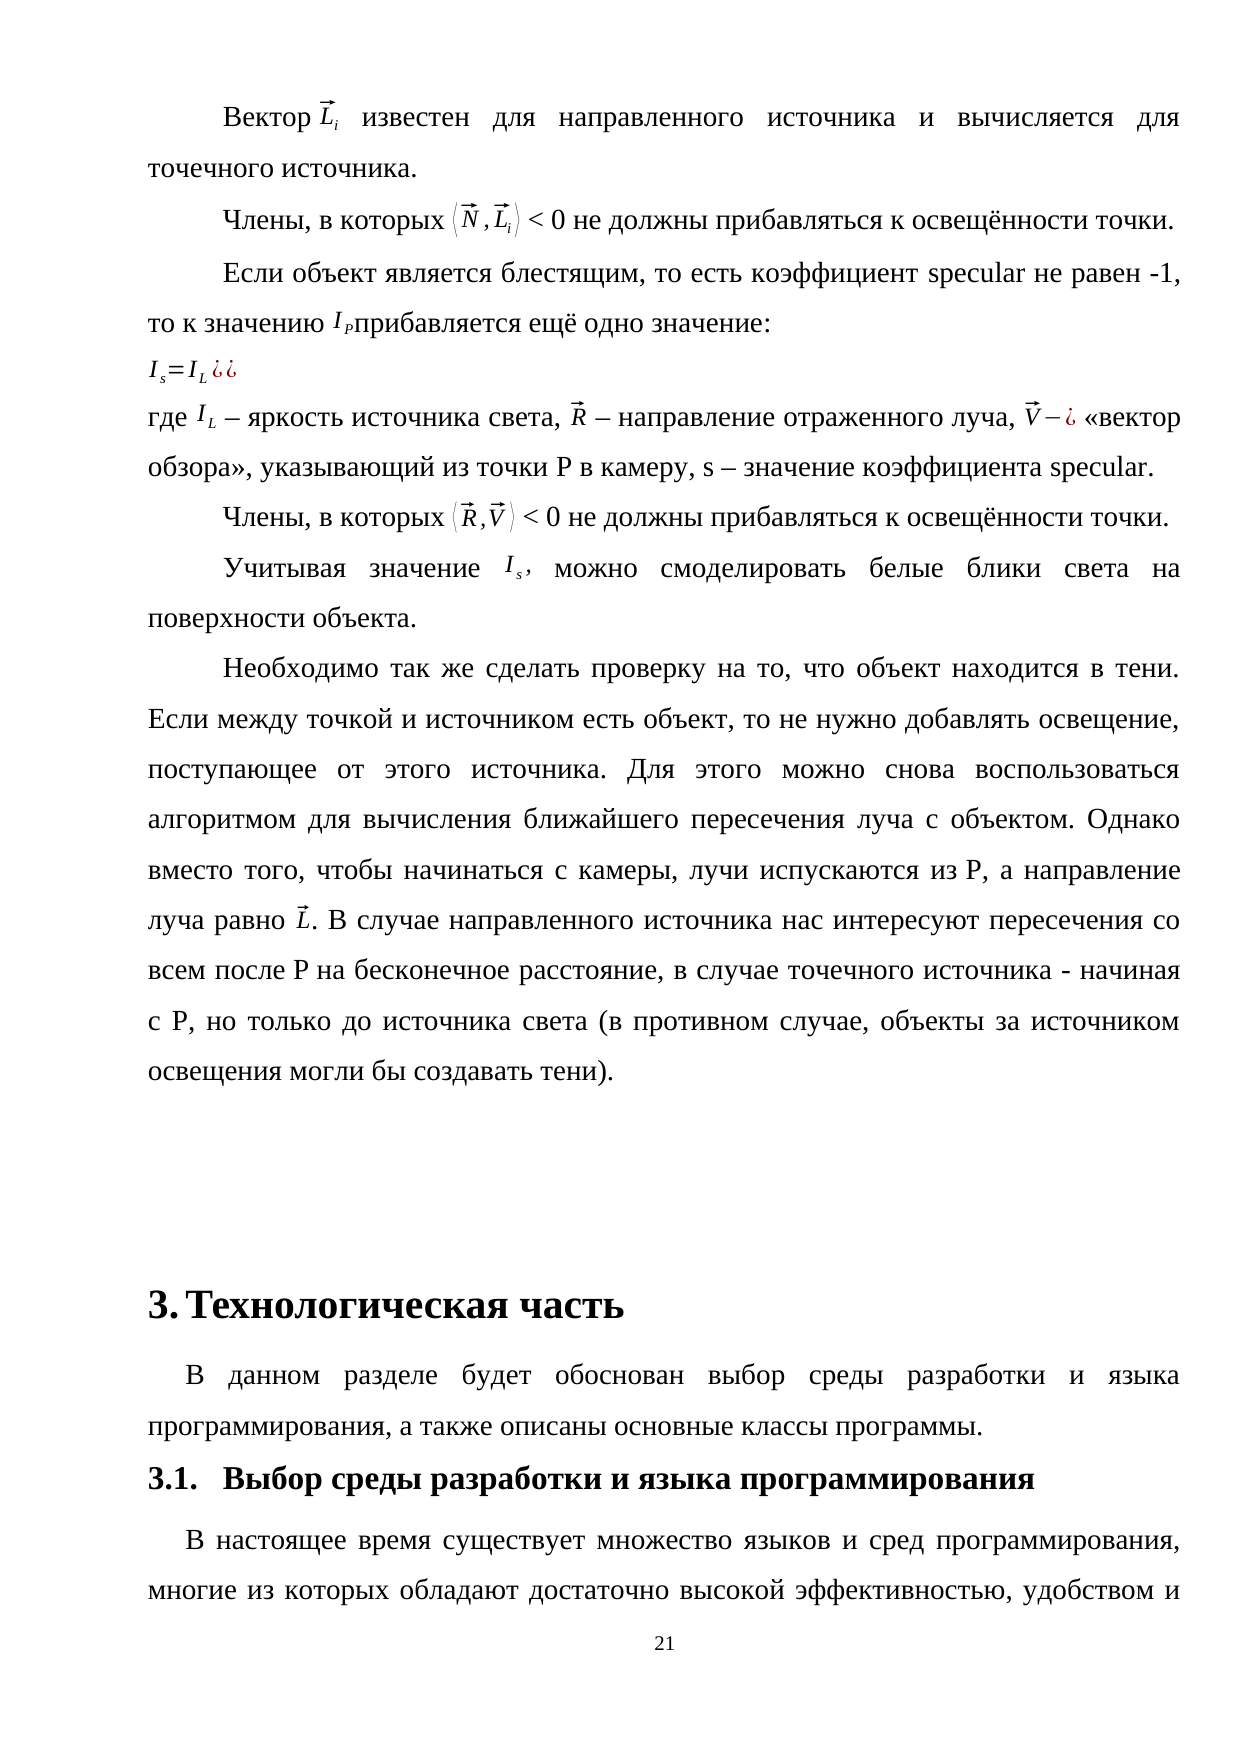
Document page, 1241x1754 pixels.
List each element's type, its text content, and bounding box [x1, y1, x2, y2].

text Члены, в которых < 0 не должны прибавляться к освещённости точки. [148, 200, 1181, 238]
text Члены, в которых < 0 не должны прибавляться к освещённости точки. [148, 499, 1181, 533]
subtitle Выбор среды разработки и языка программирования [148, 1458, 1181, 1496]
subtitle Технологическая часть [148, 1279, 1181, 1327]
text Вектор известен для направленного источника и вычисляется для точечного источника. [148, 99, 1181, 184]
text В данном разделе будет обоснован выбор среды разработки и языка программирования, а также описаны основные классы программы. [148, 1357, 1181, 1441]
text где – яркость источника света, – направление отраженного луча, «вектор обзора», указывающий из точки P в камеру, s – значение коэффициента specular. [148, 399, 1181, 483]
text Необходимо так же сделать проверку на то, что объект находится в тени. Если между точкой и источником есть объект, то не нужно добавлять освещение, поступающее от этого источника. Для этого можно снова воспользоваться алгоритмом для вычисления ближайшего пересечения луча с объектом. Однако вместо того, чтобы начинаться с камеры, лучи испускаются из P, а направление луча равно . В случае направленного источника нас интересуют пересечения со всем после P на бесконечное расстояние, в случае точечного источника - начиная с P, но только до источника света (в противном случае, объекты за источником освещения могли бы создавать тени). [148, 651, 1181, 1087]
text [148, 1522, 1181, 1606]
text Учитывая значение можно смоделировать белые блики света на поверхности объекта. [148, 550, 1181, 634]
text Если объект является блестящим, то есть коэффициент specular не равен -1, то к значению прибавляется ещё одно значение: [148, 255, 1181, 339]
